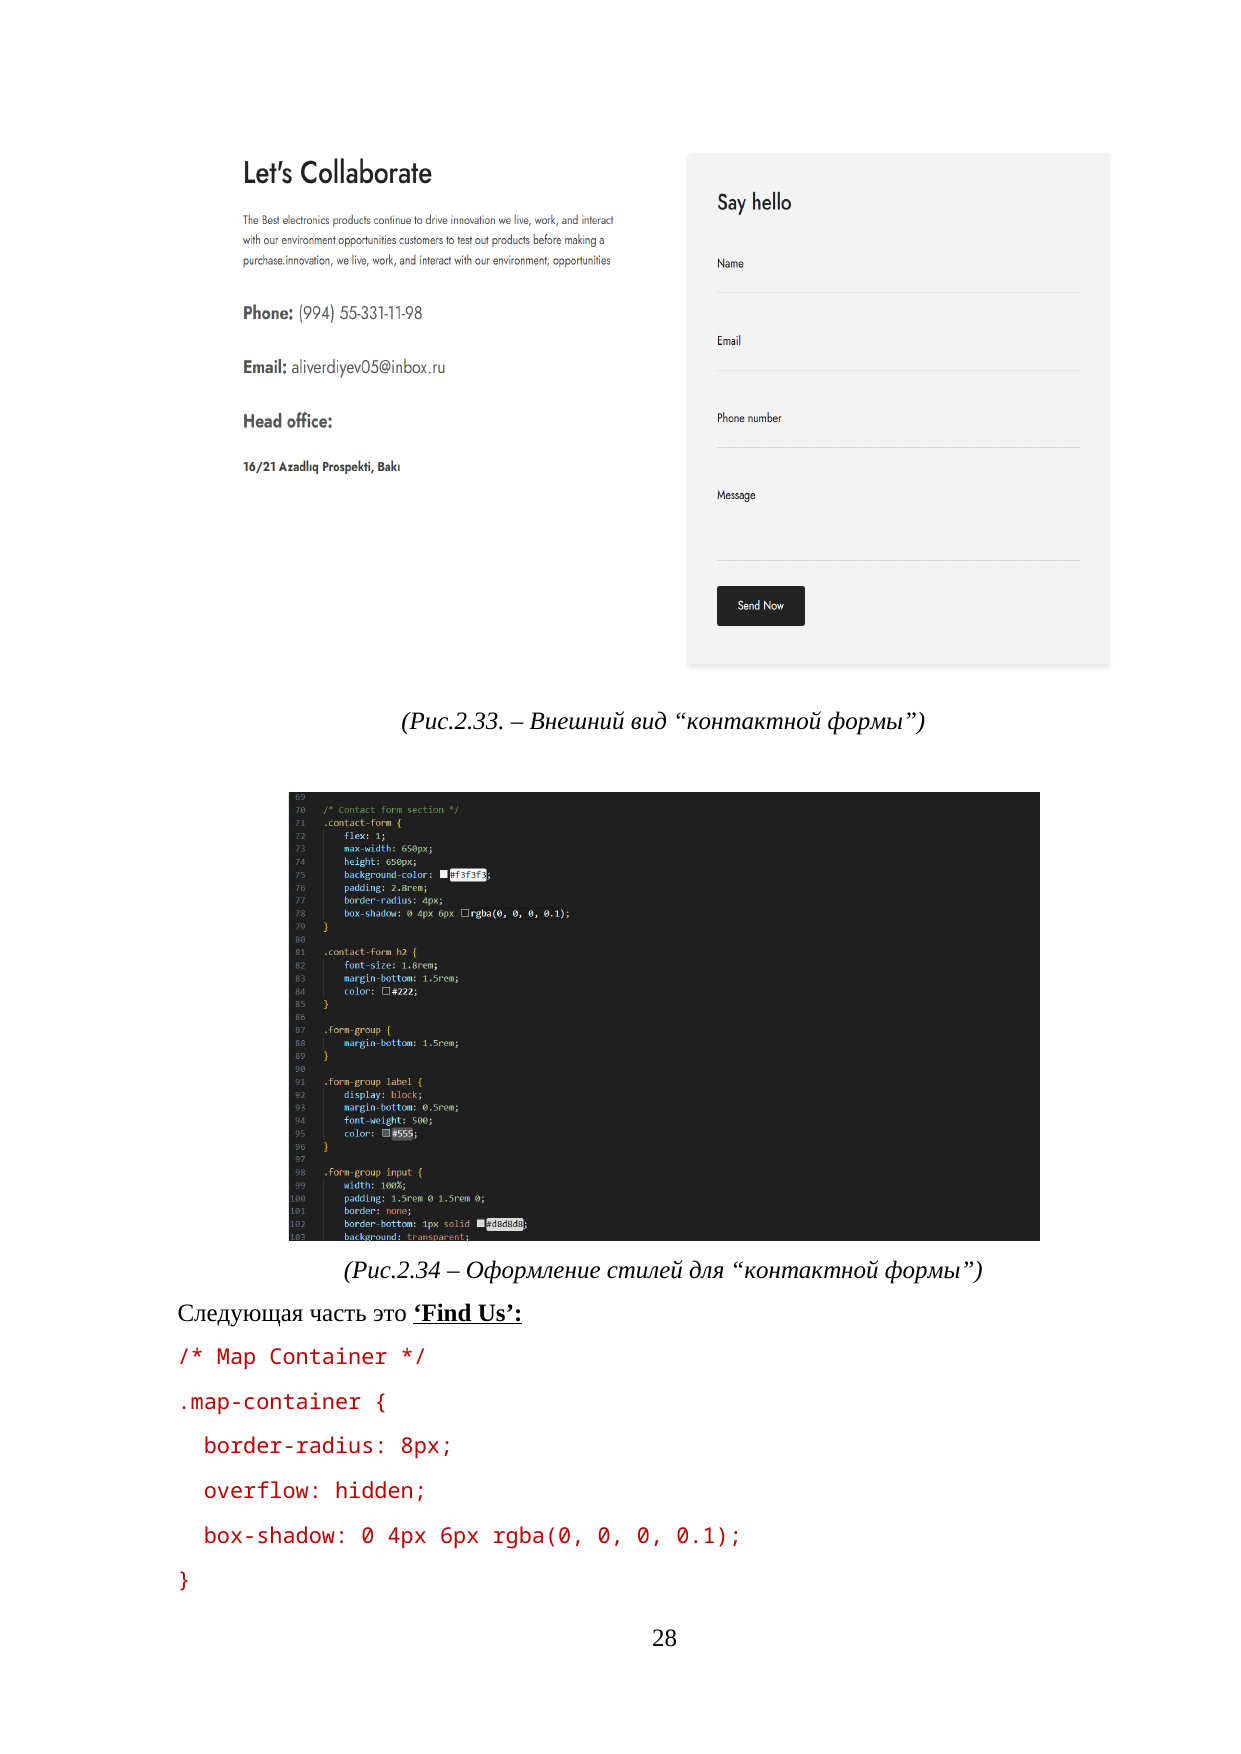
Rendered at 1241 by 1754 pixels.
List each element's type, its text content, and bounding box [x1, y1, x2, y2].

text (Рис.2.34 – Оформление стилей для “контактной формы”) [177, 1255, 1152, 1283]
text Следующая часть это ‘Find Us’: [177, 1298, 1152, 1327]
text box-shadow: 0 4px 6px rgba(0, 0, 0, 0.1); [177, 1520, 1152, 1549]
text overflow: hidden; [177, 1475, 1152, 1505]
text .map-container { [177, 1386, 1152, 1416]
text } [177, 1564, 1152, 1594]
text border-radius: 8px; [177, 1430, 1152, 1460]
picture [190, 118, 1139, 692]
text /* Map Container */ [177, 1341, 1152, 1371]
text (Рис.2.33. – Внешний вид “контактной формы”) [177, 706, 1152, 735]
picture [288, 792, 1040, 1241]
